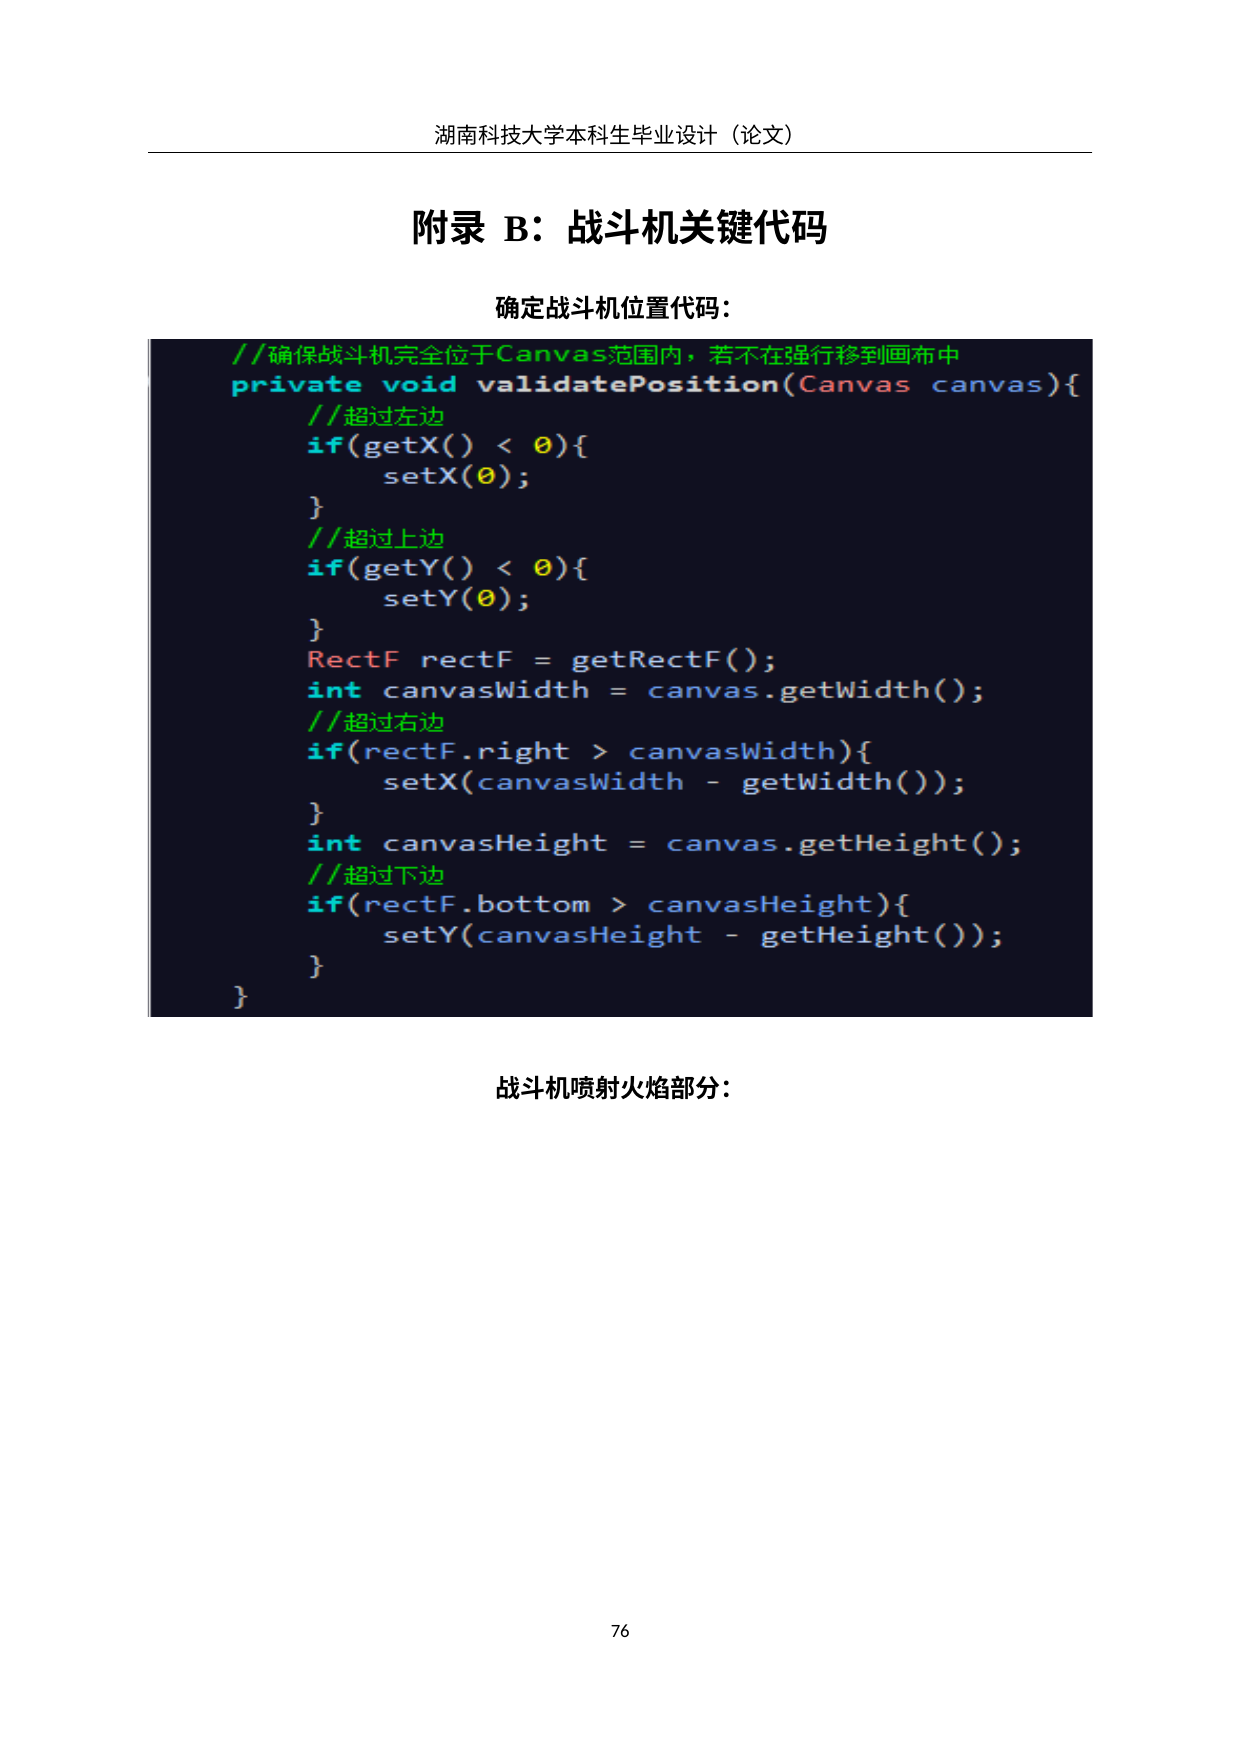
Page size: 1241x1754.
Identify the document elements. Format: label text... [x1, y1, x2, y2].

picture [147, 339, 1093, 1017]
text 战斗机喷射火焰部分： [148, 1054, 1092, 1119]
subtitle 附录 B：战斗机关键代码 [148, 193, 1092, 258]
text 确定战斗机位置代码： [148, 274, 1092, 339]
